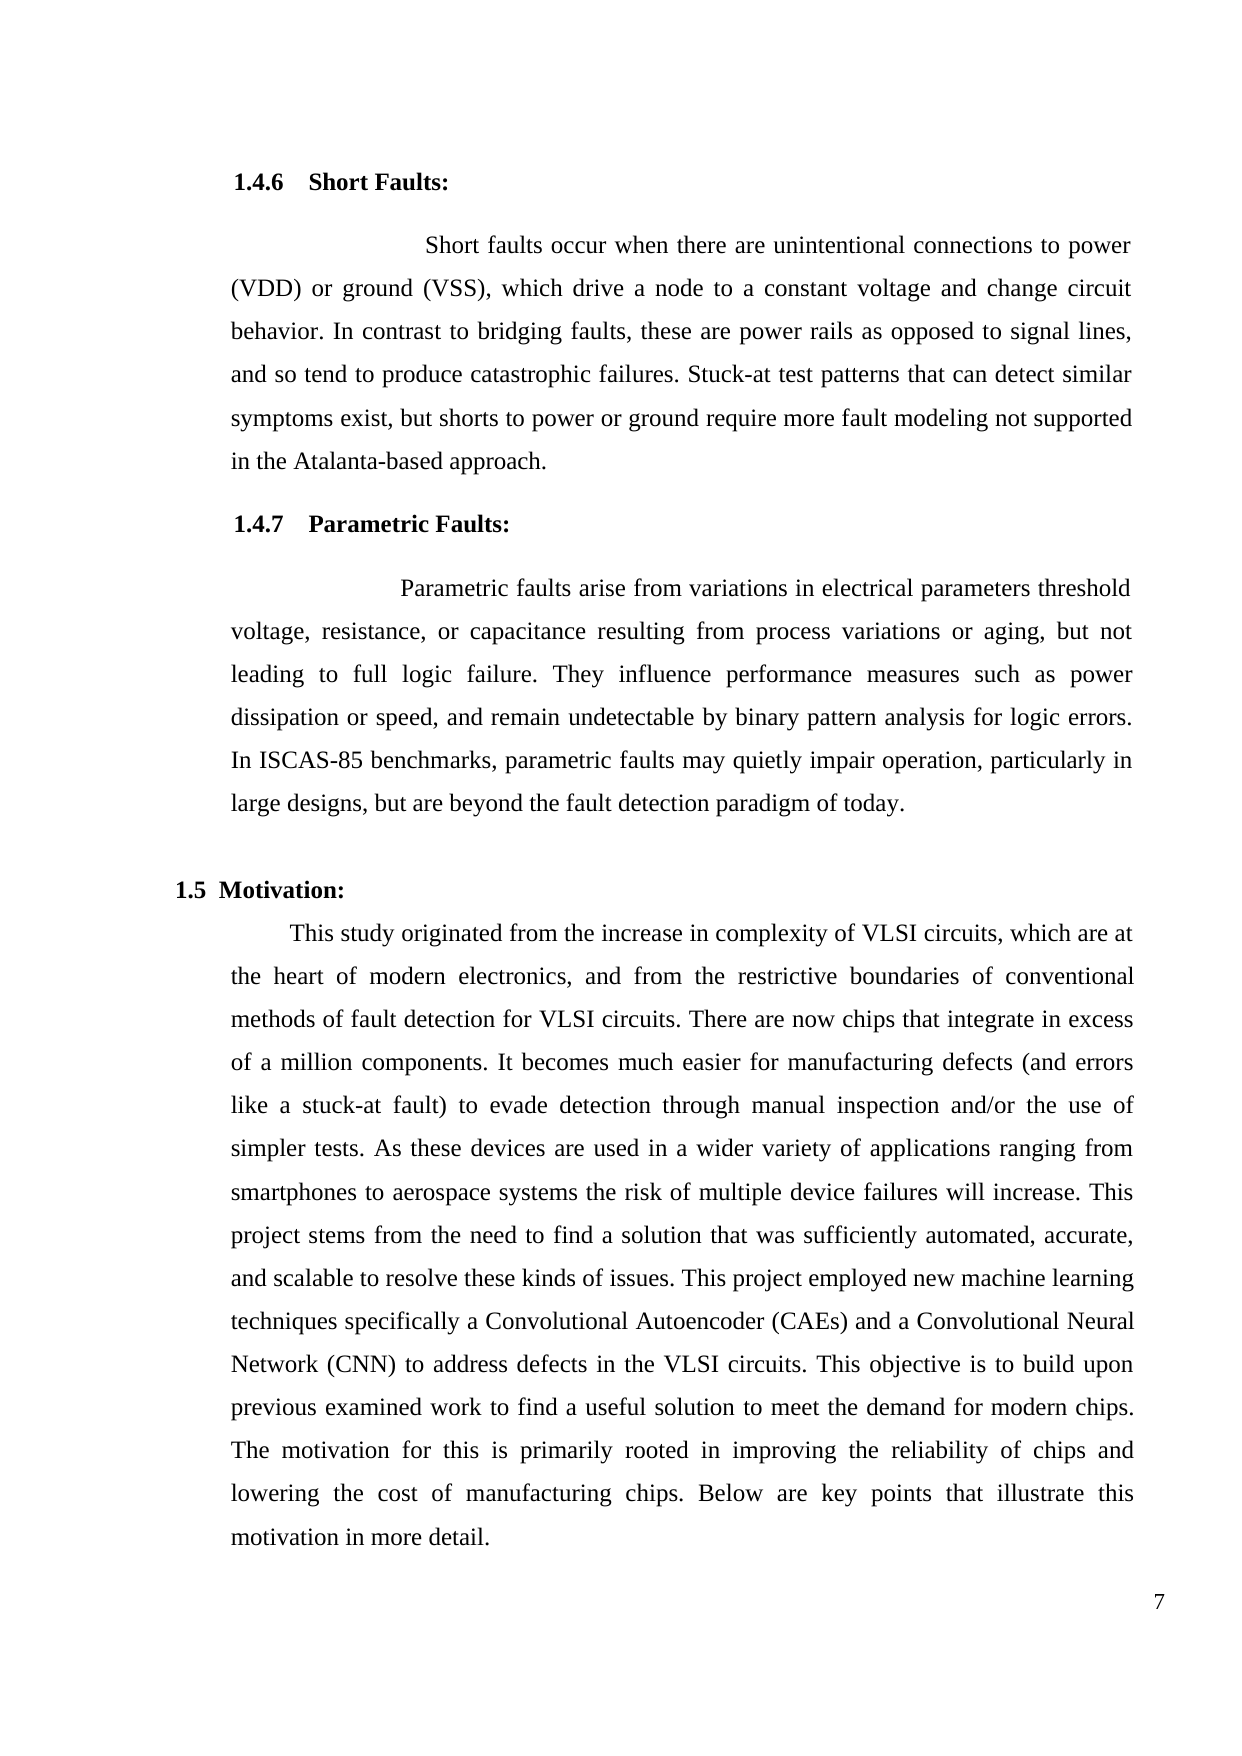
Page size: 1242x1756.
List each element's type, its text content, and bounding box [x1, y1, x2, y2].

list Short Faults: [233, 167, 1133, 195]
text Short faults occur when there are unintentional connections to power (VDD) or ground (VSS), which drive a node to a constant voltage and change circuit behavior. In contrast to bridging faults, these are power rails as opposed to signal lines, and so tend to produce catastrophic failures. Stuck-at test patterns that can detect similar symptoms exist, but shorts to power or ground require more fault modeling not supported in the Atalanta-based approach. [231, 230, 1133, 474]
list Motivation: [175, 875, 1164, 903]
list Parametric Faults: [233, 509, 1133, 538]
text Parametric faults arise from variations in electrical parameters threshold voltage, resistance, or capacitance resulting from process variations or aging, but not leading to full logic failure. They influence performance measures such as power dissipation or speed, and remain undetectable by binary pattern analysis for logic errors. In ISCAS-85 benchmarks, parametric faults may quietly impair operation, particularly in large designs, but are beyond the fault detection paradigm of today. [231, 573, 1133, 817]
list This study originated from the increase in complexity of VLSI circuits, which are at the heart of modern electronics, and from the restrictive boundaries of conventional methods of fault detection for VLSI circuits. There are now chips that integrate in excess of a million components. It becomes much easier for manufacturing defects (and errors like a stuck-at fault) to evade detection through manual inspection and/or the use of simpler tests. As these devices are used in a wider variety of applications ranging from smartphones to aerospace systems the risk of multiple device failures will increase. This project stems from the need to find a solution that was sufficiently automated, accurate, and scalable to resolve these kinds of issues. This project employed new machine learning techniques specifically a Convolutional Autoencoder (CAEs) and a Convolutional Neural Network (CNN) to address defects in the VLSI circuits. This objective is to build upon previous examined work to find a useful solution to meet the demand for modern chips. The motivation for this is primarily rooted in improving the reliability of chips and lowering the cost of manufacturing chips. Below are key points that illustrate this motivation in more detail. [231, 918, 1135, 1550]
